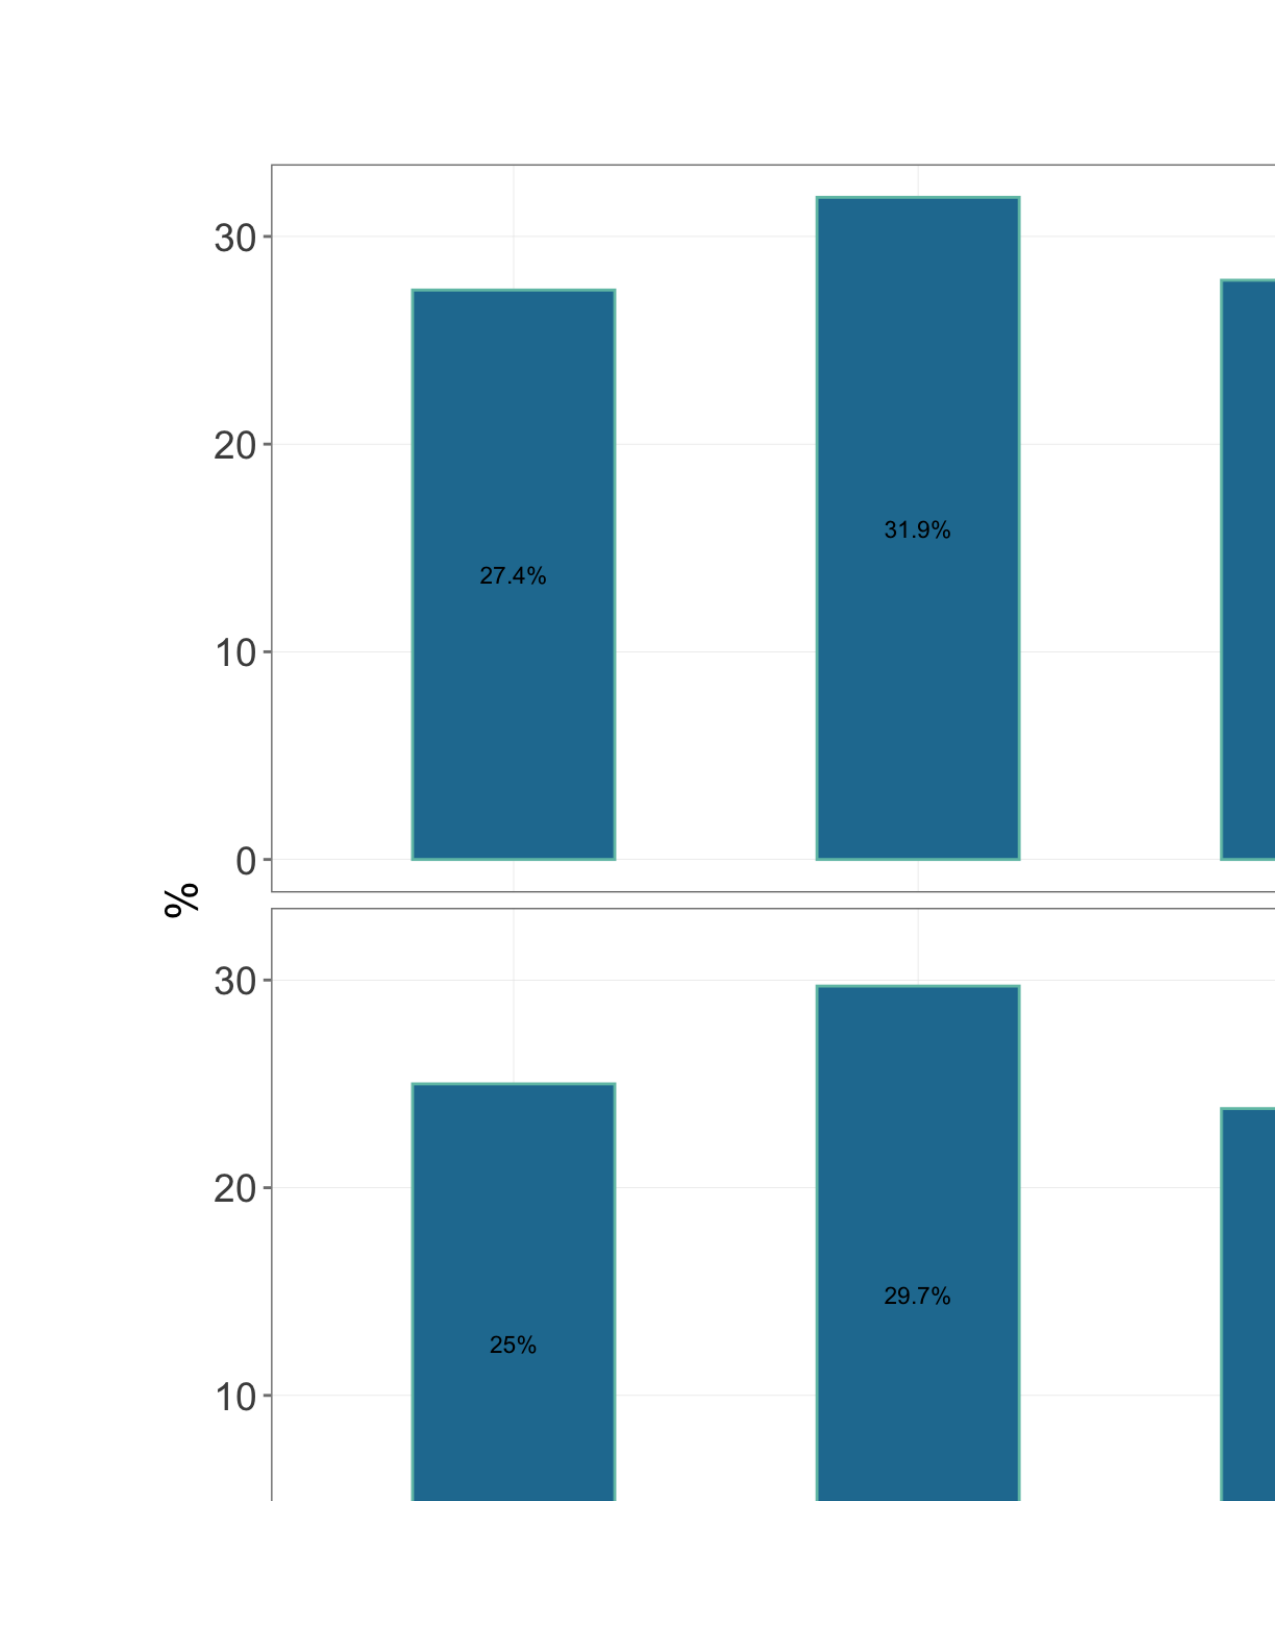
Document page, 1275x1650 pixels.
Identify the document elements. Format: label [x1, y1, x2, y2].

picture [150, 150, 1275, 1501]
